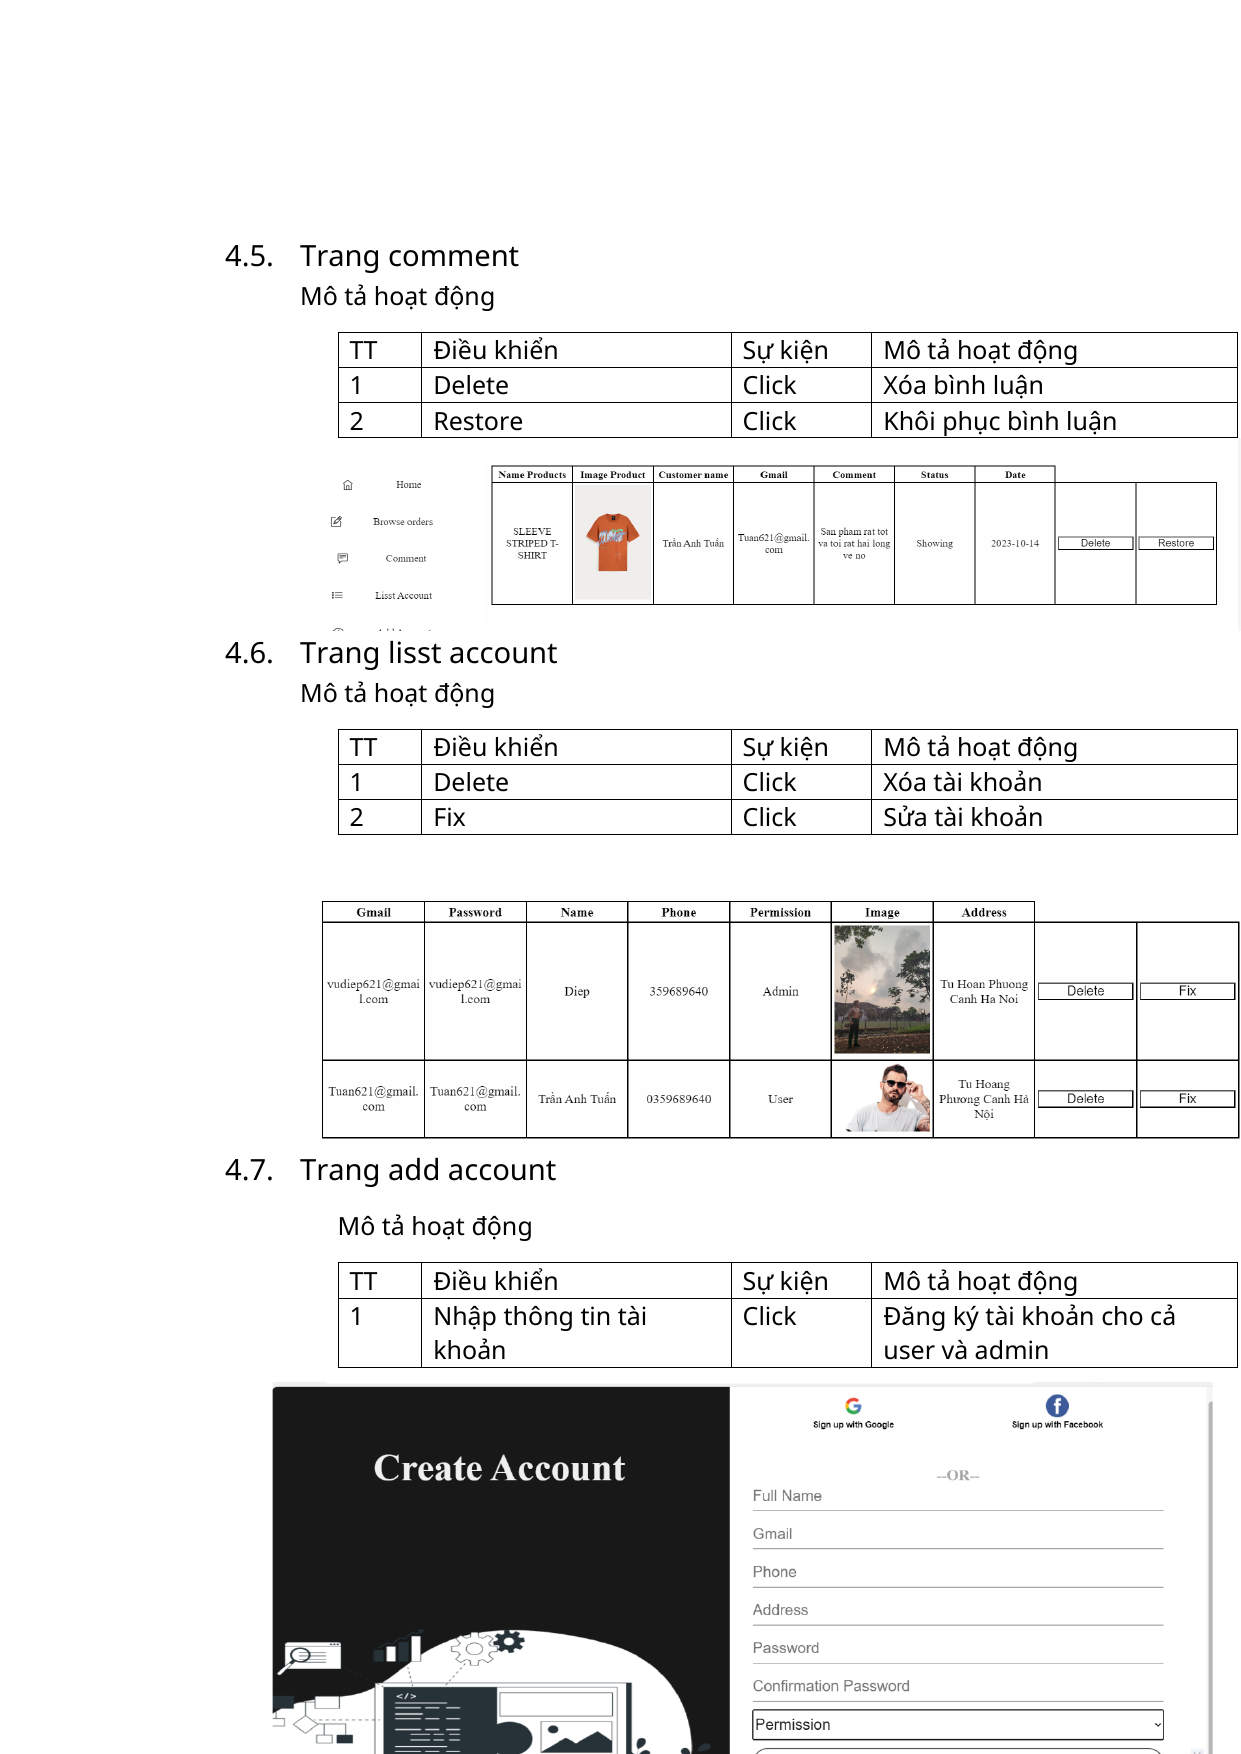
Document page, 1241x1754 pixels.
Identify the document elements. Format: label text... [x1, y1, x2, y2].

table_cell 2 [339, 800, 421, 834]
table_cell Nhập thông tin tài khoản [422, 1299, 731, 1367]
list Mô tả hoạt động [300, 278, 1090, 312]
table_header Sự kiện [732, 333, 871, 367]
table_cell Delete [422, 765, 731, 799]
table_header Điều khiển [422, 1263, 731, 1297]
text Mô tả hoạt động [337, 1209, 1090, 1243]
table_cell Click [732, 368, 871, 402]
table_cell Click [732, 765, 871, 799]
table_header Mô tả hoạt động [872, 730, 1237, 764]
table_header Mô tả hoạt động [872, 1263, 1237, 1297]
table_header TT [339, 333, 421, 367]
table_header Điều khiển [422, 730, 731, 764]
picture [300, 438, 1241, 631]
table_cell Đăng ký tài khoản cho cả user và admin [872, 1299, 1237, 1367]
table_header TT [339, 730, 421, 764]
list Trang comment [225, 236, 1090, 275]
table_cell Click [732, 800, 871, 834]
table_cell Delete [422, 368, 731, 402]
list Trang lisst account [225, 632, 1090, 672]
table_cell 2 [339, 403, 421, 437]
table_header Điều khiển [422, 333, 731, 367]
table_cell Xóa bình luận [872, 368, 1237, 402]
table_cell 1 [339, 368, 421, 402]
table_header TT [339, 1263, 421, 1297]
table_cell Sửa tài khoản [872, 800, 1237, 834]
list Trang add account [225, 1149, 1090, 1189]
table_cell 1 [339, 1299, 421, 1367]
list Mô tả hoạt động [225, 675, 1090, 709]
picture [300, 871, 1241, 1148]
table_header Sự kiện [732, 730, 871, 764]
table_cell Click [732, 1299, 871, 1367]
picture [272, 1382, 1213, 1754]
table_header Mô tả hoạt động [872, 333, 1237, 367]
table_cell Xóa tài khoản [872, 765, 1237, 799]
table_header Sự kiện [732, 1263, 871, 1297]
table_cell 1 [339, 765, 421, 799]
table_cell Khôi phục bình luận [872, 403, 1237, 437]
table_cell Restore [422, 403, 731, 437]
table_cell Fix [422, 800, 731, 834]
table_cell Click [732, 403, 871, 437]
